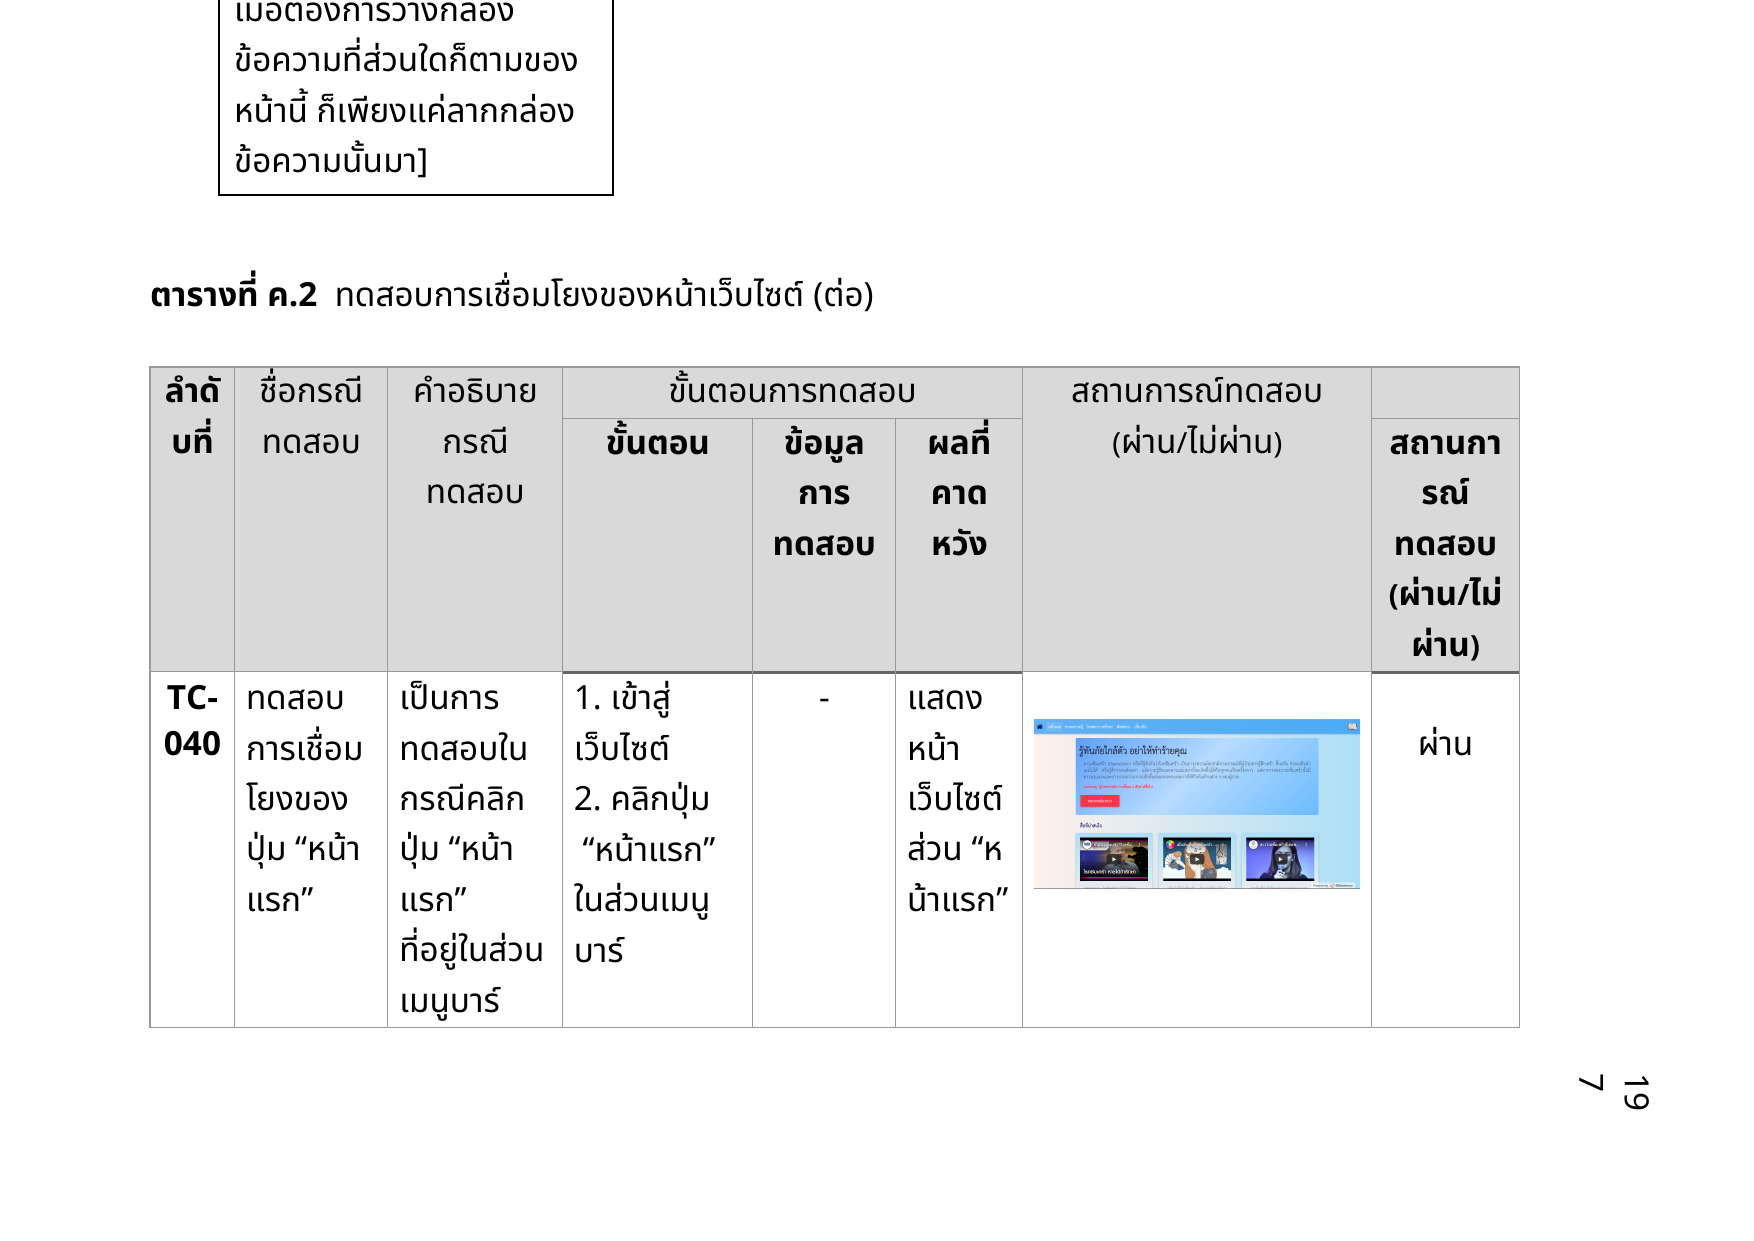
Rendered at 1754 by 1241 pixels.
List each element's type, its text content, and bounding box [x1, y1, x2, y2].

table_cell 1. เข้าสู่เว็บไซต์ 2. คลิกปุ่ม “หน้าแรก” ในส่วนเมนูบาร์ [563, 674, 752, 1027]
table_cell ข้อมูลการทดสอบ [753, 419, 895, 671]
table_cell - [753, 674, 895, 1027]
text ตารางที่ ค.2 ทดสอบการเชื่อมโยงของหน้าเว็บไซต์ (ต่อ) [150, 270, 1529, 321]
table_cell สถานการณ์ทดสอบ (ผ่าน/ไม่ผ่าน) [1372, 419, 1519, 671]
table_cell เป็นการทดสอบในกรณีคลิกปุ่ม “หน้าแรก” ที่อยู่ในส่วนเมนูบาร์ [388, 672, 562, 1027]
table_cell ผ่าน [1372, 674, 1519, 1027]
table_header ขั้นตอนการทดสอบ [563, 368, 1022, 418]
table_cell ทดสอบการเชื่อมโยงของปุ่ม “หน้าแรก” [235, 672, 387, 1027]
table_header สถานการณ์ทดสอบ (ผ่าน/ไม่ผ่าน) [1023, 368, 1371, 671]
table_cell TC-040 [151, 672, 234, 1027]
table_header [1372, 368, 1519, 418]
table_cell แสดงหน้าเว็บไซต์ส่วน “หน้าแรก” [896, 674, 1022, 1027]
table_cell [1023, 672, 1371, 1027]
table_header ลำดับที่ [151, 368, 234, 671]
table_cell ผลที่คาดหวัง [896, 419, 1022, 671]
picture [1033, 719, 1361, 889]
table_cell ขั้นตอน [563, 419, 752, 671]
table_header คำอธิบายกรณีทดสอบ [388, 368, 562, 671]
table_header ชื่อกรณีทดสอบ [235, 368, 387, 671]
